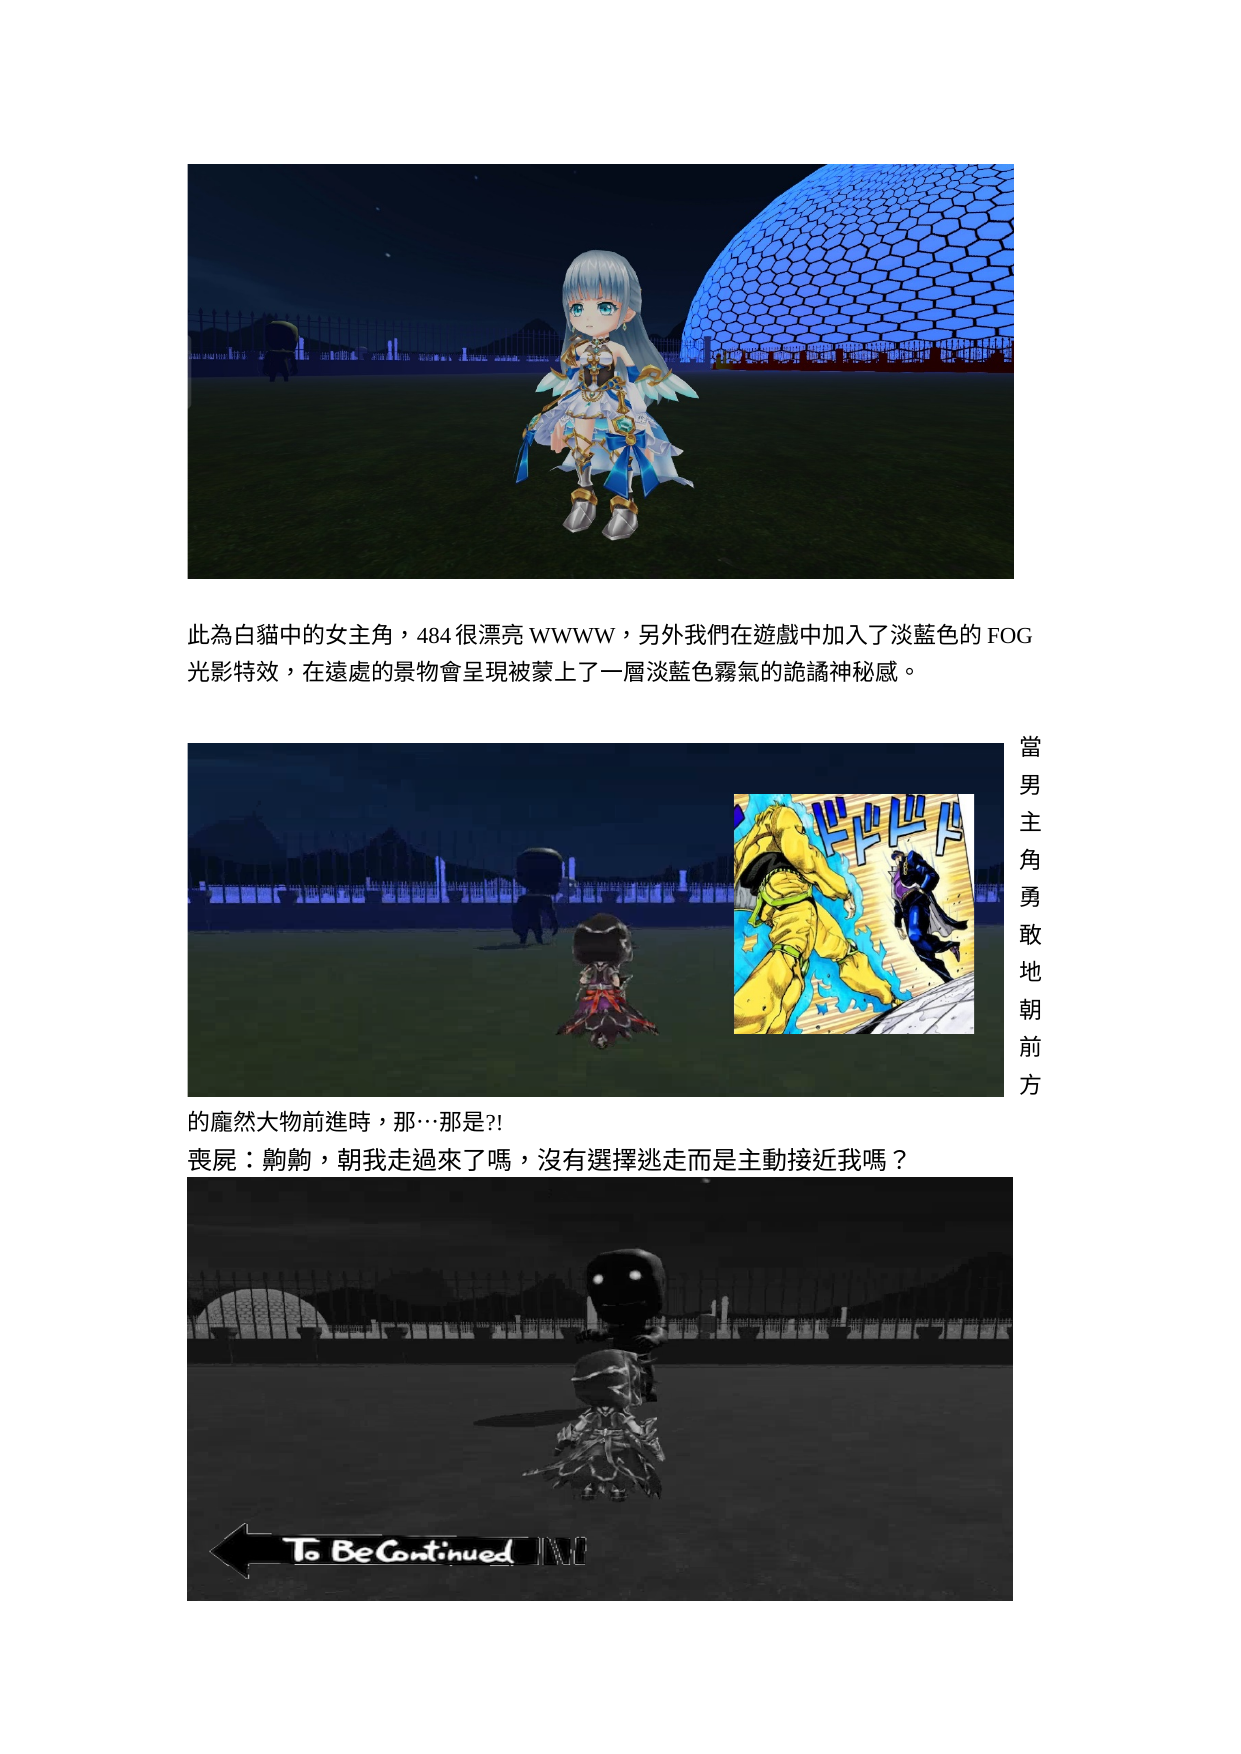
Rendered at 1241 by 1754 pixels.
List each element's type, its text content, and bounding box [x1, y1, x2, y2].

text 喪屍：齁齁，朝我走過來了嗎，沒有選擇逃走而是主動接近我嗎？ [187, 1139, 1053, 1177]
picture [187, 743, 1004, 1097]
picture [187, 164, 1014, 579]
text 此為白貓中的女主角，484很漂亮WWWW，另外我們在遊戲中加入了淡藍色的FOG光影特效，在遠處的景物會呈現被蒙上了一層淡藍色霧氣的詭譎神秘感。 [187, 614, 1053, 689]
picture [199, 1513, 598, 1590]
